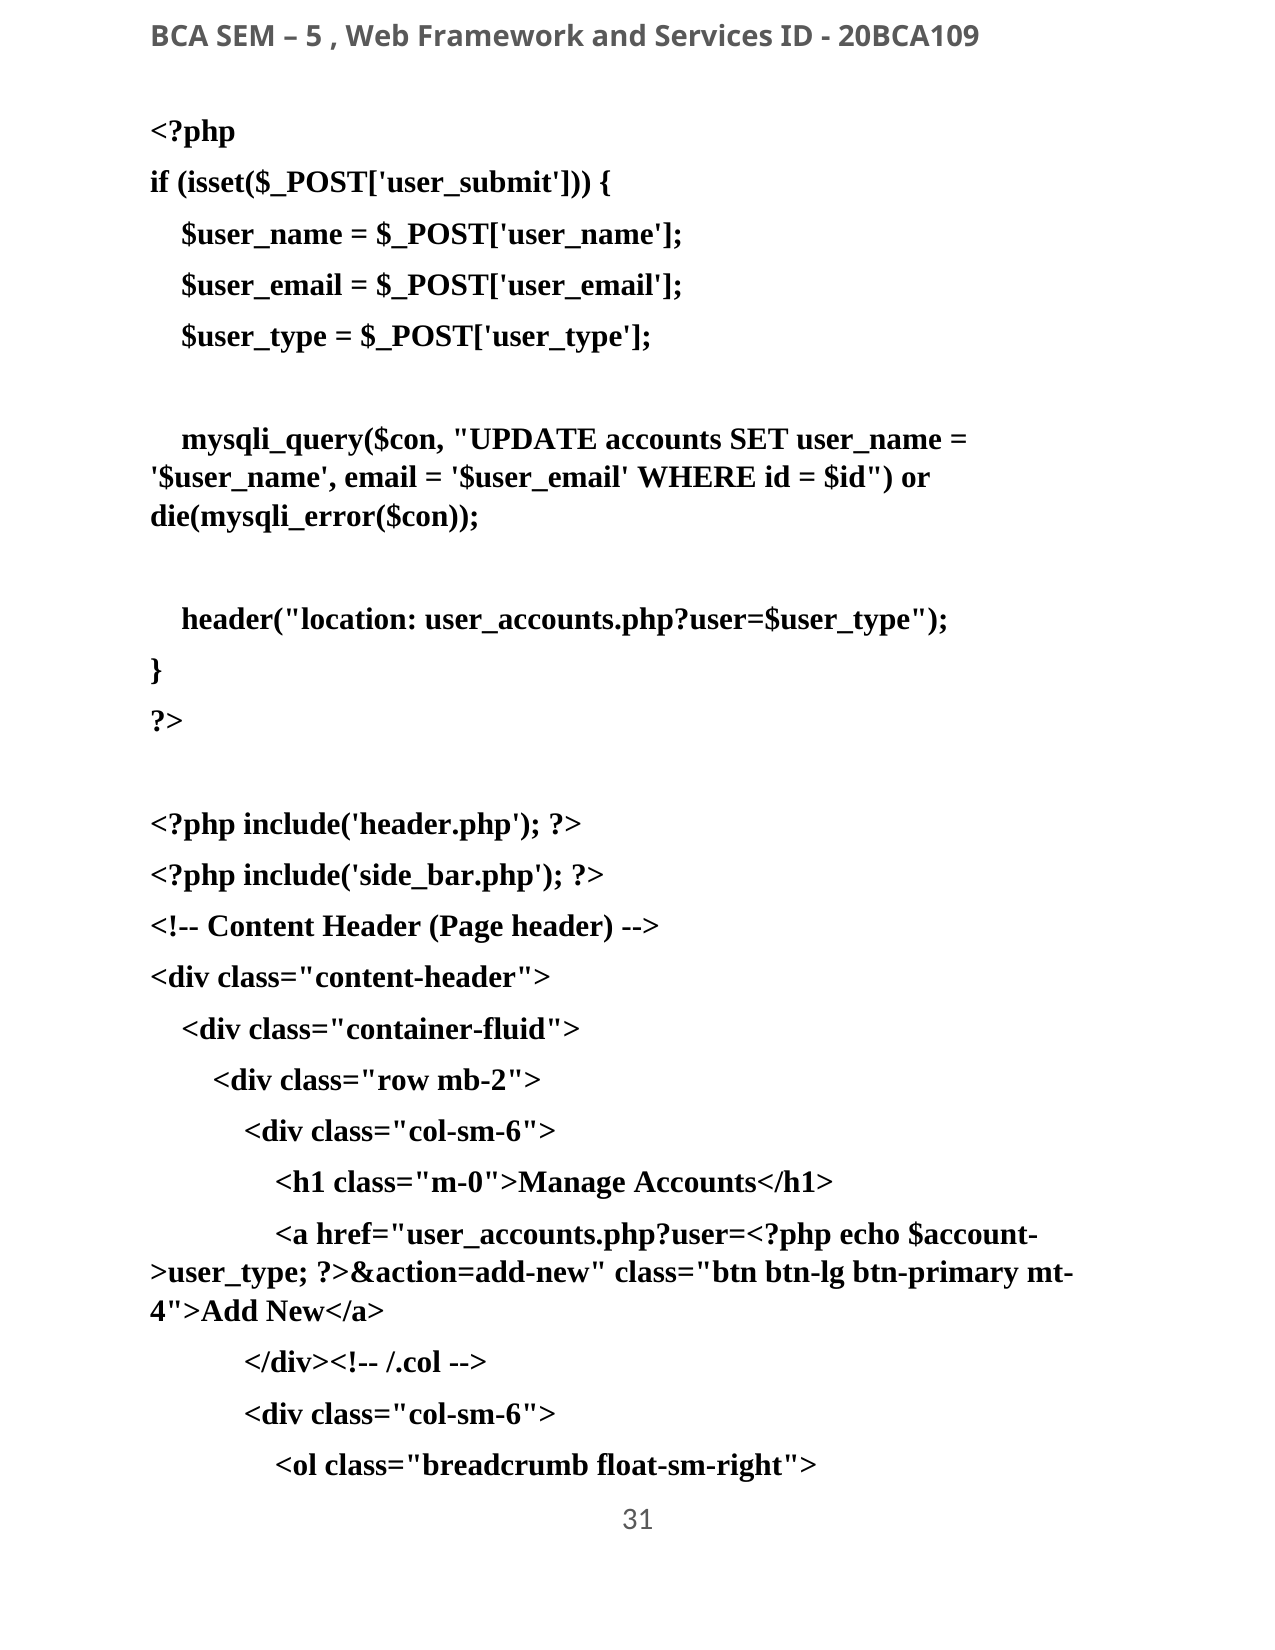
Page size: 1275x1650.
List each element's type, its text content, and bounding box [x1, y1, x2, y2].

text $user_name = $_POST['user_name']; [150, 215, 1125, 251]
text if (isset($_POST['user_submit'])) { [150, 164, 1125, 200]
text </div><!-- /.col --> [150, 1344, 1125, 1380]
text <ol class="breadcrumb float-sm-right"> [150, 1446, 1125, 1482]
text <a href="user_accounts.php?user=<?php echo $account->user_type; ?>&action=add-new" class="btn btn-lg btn-primary mt-4">Add New</a> [150, 1215, 1125, 1328]
text <?php include('side_bar.php'); ?> [150, 856, 1125, 892]
text <div class="content-header"> [150, 959, 1125, 995]
text mysqli_query($con, "UPDATE accounts SET user_name = '$user_name', email = '$user_email' WHERE id = $id") or die(mysqli_error($con)); [150, 420, 1125, 533]
text <div class="col-sm-6"> [150, 1395, 1125, 1431]
text $user_email = $_POST['user_email']; [150, 266, 1125, 302]
text <div class="container-fluid"> [150, 1010, 1125, 1046]
text header("location: user_accounts.php?user=$user_type"); [150, 600, 1125, 636]
text $user_type = $_POST['user_type']; [150, 317, 1125, 353]
text ?> [150, 702, 1125, 738]
text <?php include('header.php'); ?> [150, 805, 1125, 841]
text <h1 class="m-0">Manage Accounts</h1> [150, 1164, 1125, 1200]
text } [150, 651, 1125, 687]
text <!-- Content Header (Page header) --> [150, 907, 1125, 943]
text <?php [150, 112, 1125, 148]
text <div class="col-sm-6"> [150, 1112, 1125, 1148]
text <div class="row mb-2"> [150, 1061, 1125, 1097]
